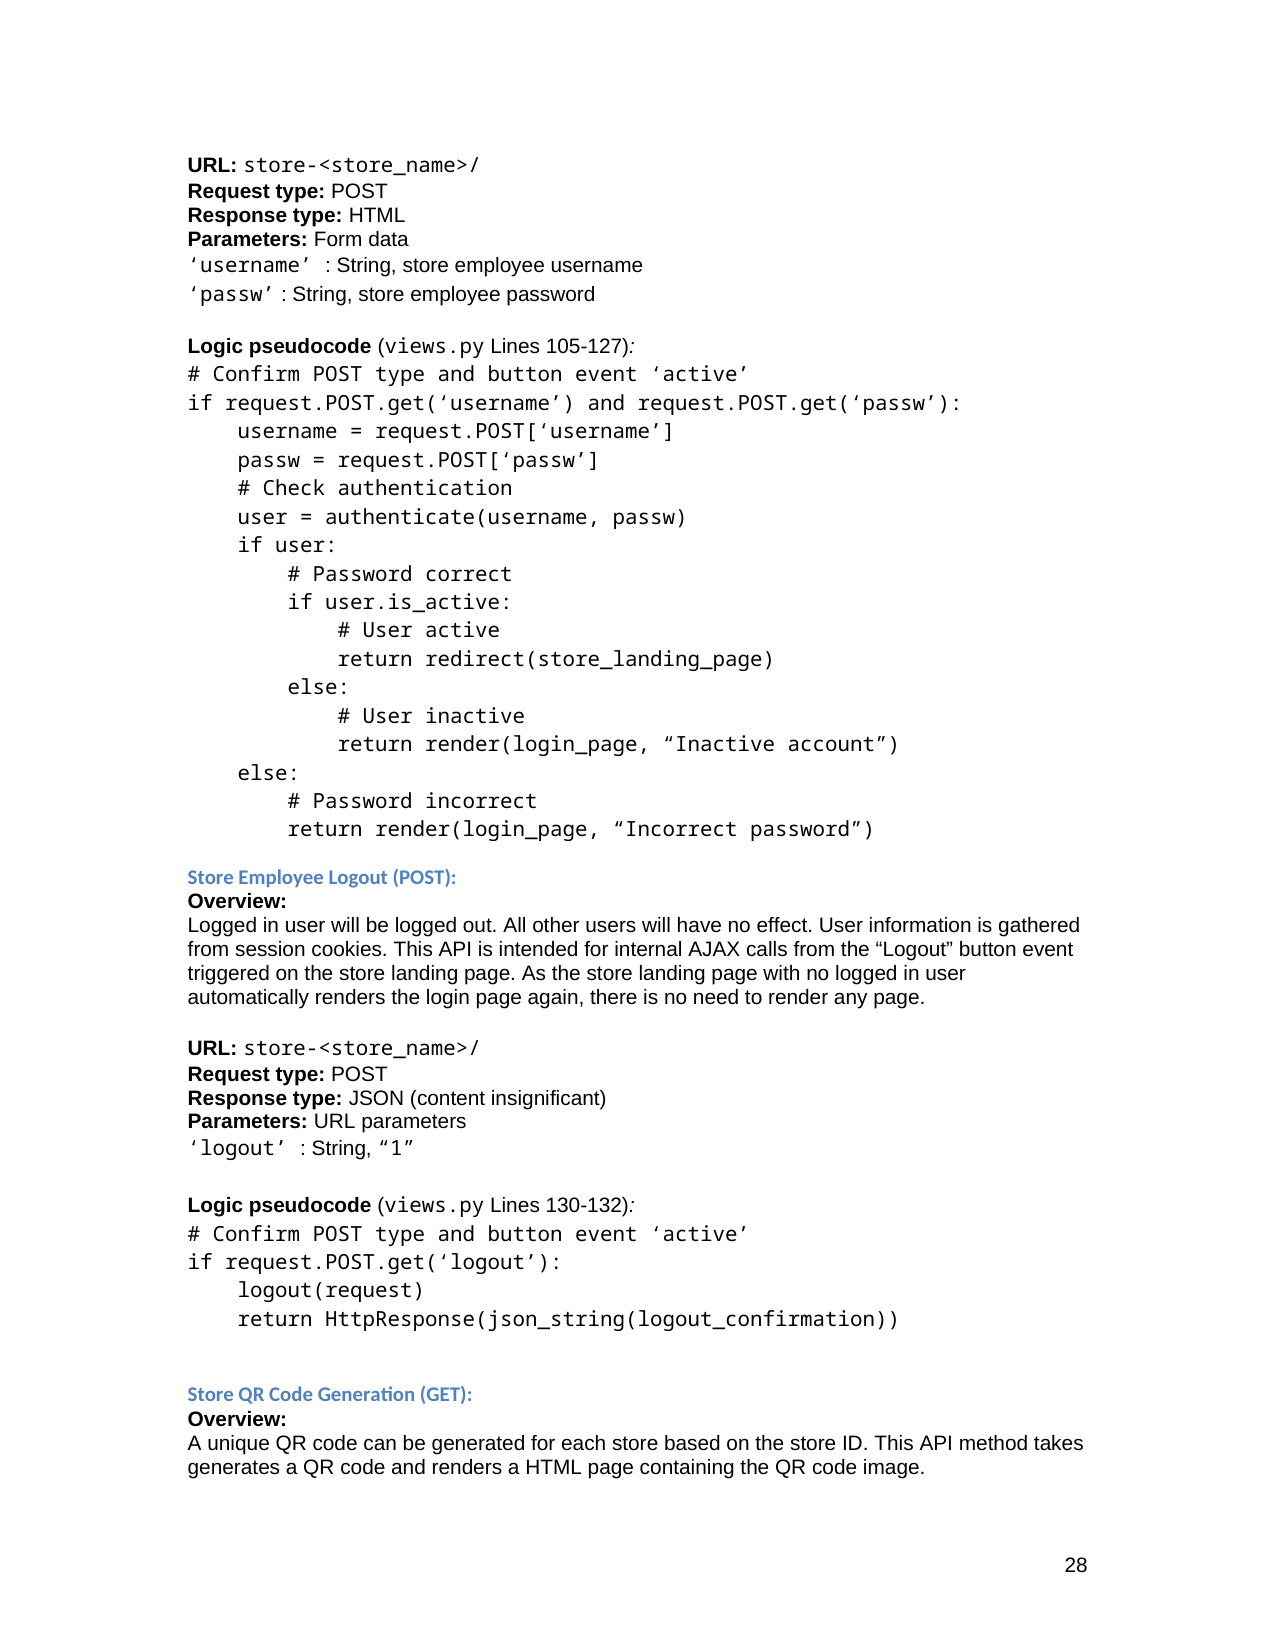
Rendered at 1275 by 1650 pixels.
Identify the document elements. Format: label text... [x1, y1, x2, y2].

text # User inactive [187, 701, 1087, 729]
text if user: [187, 530, 1087, 559]
text Response type: JSON (content insignificant) [187, 1085, 1087, 1109]
text Response type: HTML [187, 202, 1087, 226]
text Request type: POST [187, 1061, 1087, 1085]
text # Confirm POST type and button event ‘active’ [187, 1219, 1087, 1247]
text username = request.POST[‘username’] [187, 416, 1087, 445]
text # User active [187, 616, 1087, 644]
subtitle Store QR Code Generation (GET): [187, 1382, 1087, 1407]
text return render(login_page, “Incorrect password”) [187, 814, 1087, 843]
text else: [187, 758, 1087, 786]
text Logged in user will be logged out. All other users will have no effect. User information is gathered from session cookies. This API is intended for internal AJAX calls from the “Logout” button event triggered on the store landing page. As the store landing page with no logged in user automatically renders the login page again, there is no need to render any page. [187, 913, 1087, 1009]
text Parameters: URL parameters [187, 1109, 1087, 1133]
text passw = request.POST[‘passw’] [187, 445, 1087, 473]
text # Password correct [187, 559, 1087, 587]
text URL: store-<store_name>/ [187, 1033, 1087, 1061]
text return HttpResponse(json_string(logout_confirmation)) [187, 1304, 1087, 1332]
text Overview: [187, 1407, 1087, 1431]
text else: [187, 672, 1087, 701]
text return render(login_page, “Inactive account”) [187, 729, 1087, 758]
text # Confirm POST type and button event ‘active’ [187, 359, 1087, 388]
text if request.POST.get(‘logout’): [187, 1247, 1087, 1276]
text Overview: [187, 889, 1087, 913]
text ‘logout’ : String, “1” [187, 1133, 1087, 1162]
text Logic pseudocode (views.py Lines 105-127): [187, 331, 1087, 359]
text # Password incorrect [187, 786, 1087, 814]
text URL: store-<store_name>/ [187, 150, 1087, 178]
subtitle Store Employee Logout (POST): [187, 864, 1087, 889]
text Logic pseudocode (views.py Lines 130-132): [187, 1190, 1087, 1219]
text # Check authentication [187, 473, 1087, 502]
text if user.is_active: [187, 587, 1087, 616]
text if request.POST.get(‘username’) and request.POST.get(‘passw’): [187, 388, 1087, 416]
text user = authenticate(username, passw) [187, 502, 1087, 530]
text Parameters: Form data [187, 226, 1087, 250]
text ‘passw’ : String, store employee password [187, 279, 1087, 307]
text A unique QR code can be generated for each store based on the store ID. This API method takes generates a QR code and renders a HTML page containing the QR code image. [187, 1431, 1087, 1479]
text Request type: POST [187, 178, 1087, 202]
text ‘username’ : String, store employee username [187, 250, 1087, 279]
text return redirect(store_landing_page) [187, 644, 1087, 672]
text logout(request) [187, 1276, 1087, 1304]
